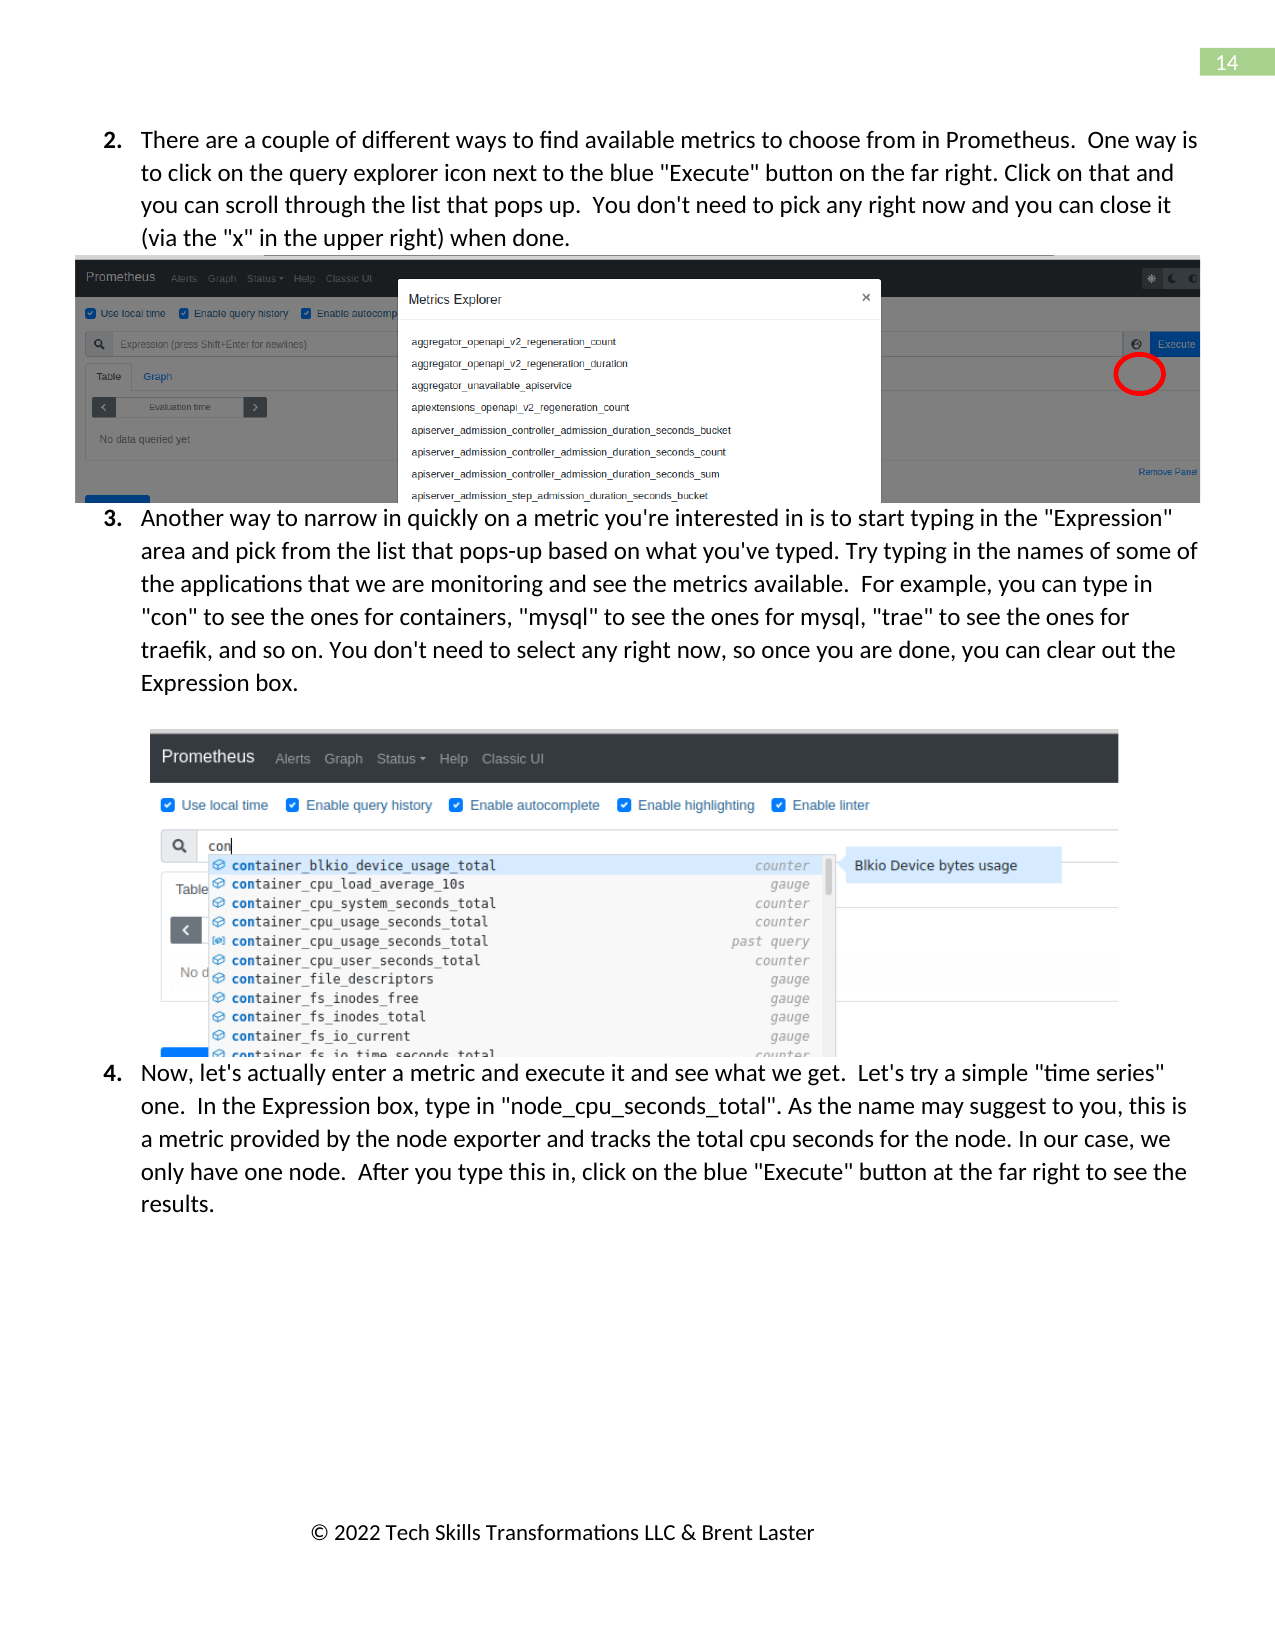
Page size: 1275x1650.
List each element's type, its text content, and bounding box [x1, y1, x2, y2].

picture [75, 255, 1200, 503]
list Now, let's actually enter a metric and execute it and see what we get. Let's try a simple "time series" one. In the Expression box, type in "node_cpu_seconds_total". As the name may suggest to you, this is a metric provided by the node exporter and tracks the total cpu seconds for the node. In our case, we only have one node. After you type this in, click on the blue "Execute" button at the far right to see the results. [103, 1057, 1200, 1219]
list There are a couple of different ways to find available metrics to choose from in Prometheus. One way is to click on the query explorer icon next to the blue "Execute" button on the far right. Click on that and you can scroll through the list that pops up. You don't need to pick any right now and you can close it (via the "x" in the upper right) when done. [103, 124, 1200, 253]
list Another way to narrow in quickly on a metric you're interested in is to start typing in the "Expression" area and pick from the list that pops-up based on what you've typed. Try typing in the names of some of the applications that we are monitoring and see the metrics available. For example, you can type in "con" to see the ones for containers, "mysql" to see the ones for mysql, "trae" to see the ones for traefik, and so on. You don't need to select any right now, so once you are done, you can clear out the Expression box. [103, 503, 1200, 698]
picture [150, 729, 1119, 1057]
